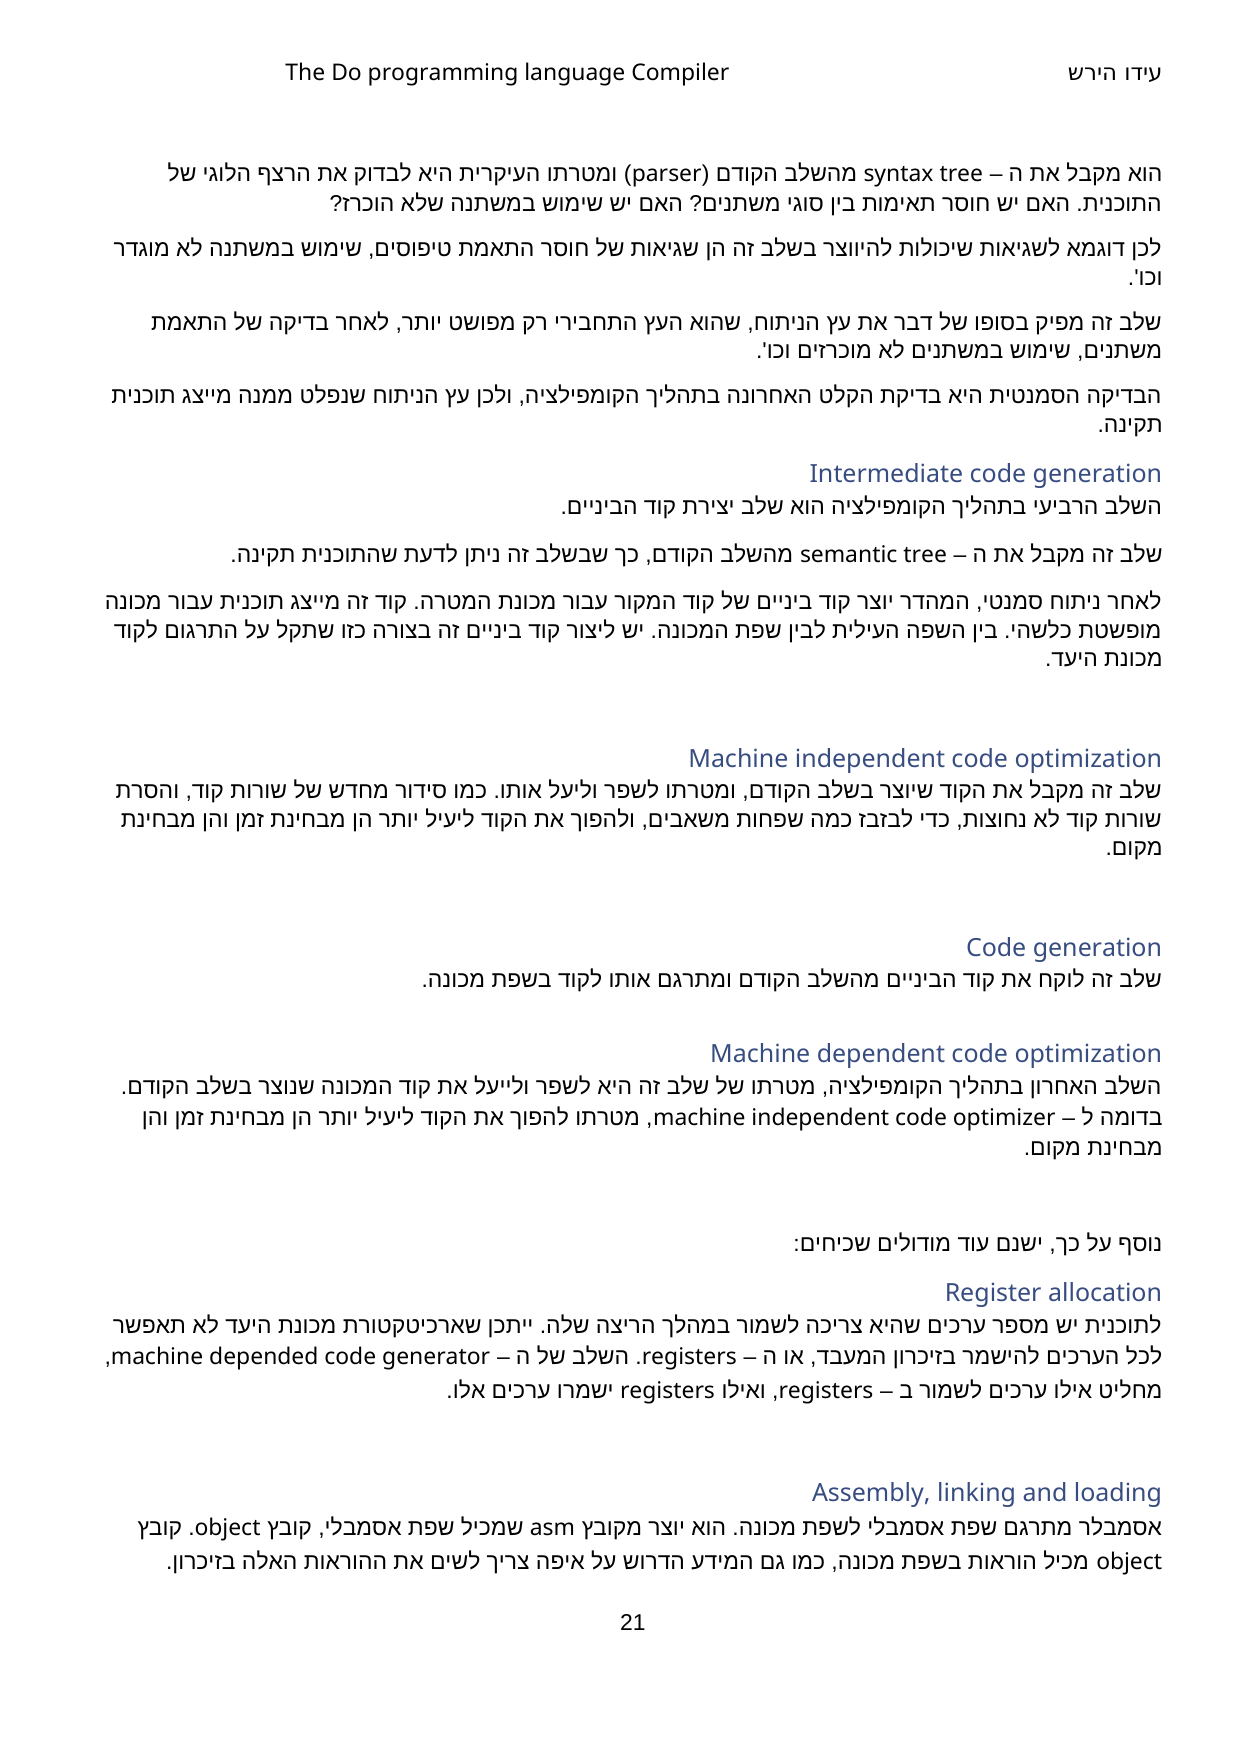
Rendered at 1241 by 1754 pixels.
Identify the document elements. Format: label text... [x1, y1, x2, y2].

text אסמבלר מתרגם שפת אסמבלי לשפת מכונה. הוא יוצר מקובץ asm שמכיל שפת אסמבלי, קובץ object. קובץ object מכיל הוראות בשפת מכונה, כמו גם המידע הדרוש על איפה צריך לשים את ההוראות האלה בזיכרון. [103, 1511, 1162, 1576]
text שלב זה לוקח את קוד הביניים מהשלב הקודם ומתרגם אותו לקוד בשפת מכונה. [103, 966, 1162, 993]
text הוא מקבל את ה – syntax tree מהשלב הקודם (parser) ומטרתו העיקרית היא לבדוק את הרצף הלוגי של התוכנית. האם יש חוסר תאימות בין סוגי משתנים? האם יש שימוש במשתנה שלא הוכרז? [103, 157, 1162, 216]
subtitle Machine independent code optimization [103, 741, 1162, 774]
subtitle Code generation [103, 930, 1162, 964]
text שלב זה מקבל את הקוד שיוצר בשלב הקודם, ומטרתו לשפר וליעל אותו. כמו סידור מחדש של שורות קוד, והסרת שורות קוד לא נחוצות, כדי לבזבז כמה שפחות משאבים, ולהפוך את הקוד ליעיל יותר הן מבחינת זמן והן מבחינת מקום. [103, 777, 1162, 861]
text השלב האחרון בתהליך הקומפילציה, מטרתו של שלב זה היא לשפר ולייעל את קוד המכונה שנוצר בשלב הקודם. בדומה ל – machine independent code optimizer, מטרתו להפוך את הקוד ליעיל יותר הן מבחינת זמן והן מבחינת מקום. [103, 1073, 1162, 1161]
subtitle Register allocation [103, 1275, 1162, 1309]
text שלב זה מפיק בסופו של דבר את עץ הניתוח, שהוא העץ התחבירי רק מפושט יותר, לאחר בדיקה של התאמת משתנים, שימוש במשתנים לא מוכרזים וכו'. [103, 309, 1162, 363]
text הבדיקה הסמנטית היא בדיקת הקלט האחרונה בתהליך הקומפילציה, ולכן עץ הניתוח שנפלט ממנה מייצג תוכנית תקינה. [103, 382, 1162, 437]
text לכן דוגמא לשגיאות שיכולות להיווצר בשלב זה הן שגיאות של חוסר התאמת טיפוסים, שימוש במשתנה לא מוגדר וכו'. [103, 235, 1162, 290]
subtitle Intermediate code generation [103, 456, 1162, 490]
subtitle Assembly, linking and loading [103, 1474, 1162, 1508]
subtitle Machine dependent code optimization [103, 1036, 1162, 1070]
text לאחר ניתוח סמנטי, המהדר יוצר קוד ביניים של קוד המקור עבור מכונת המטרה. קוד זה מייצג תוכנית עבור מכונה מופשטת כלשהי. בין השפה העילית לבין שפת המכונה. יש ליצור קוד ביניים זה בצורה כזו שתקל על התרגום לקוד מכונת היעד. [103, 588, 1162, 671]
text נוסף על כך, ישנם עוד מודולים שכיחים: [103, 1230, 1162, 1256]
text שלב זה מקבל את ה – semantic tree מהשלב הקודם, כך שבשלב זה ניתן לדעת שהתוכנית תקינה. [103, 538, 1162, 569]
text לתוכנית יש מספר ערכים שהיא צריכה לשמור במהלך הריצה שלה. ייתכן שארכיטקטורת מכונת היעד לא תאפשר לכל הערכים להישמר בזיכרון המעבד, או ה – registers. השלב של ה – machine depended code generator, מחליט אילו ערכים לשמור ב – registers, ואילו registers ישמרו ערכים אלו. [103, 1312, 1162, 1405]
text השלב הרביעי בתהליך הקומפילציה הוא שלב יצירת קוד הביניים. [103, 493, 1162, 519]
